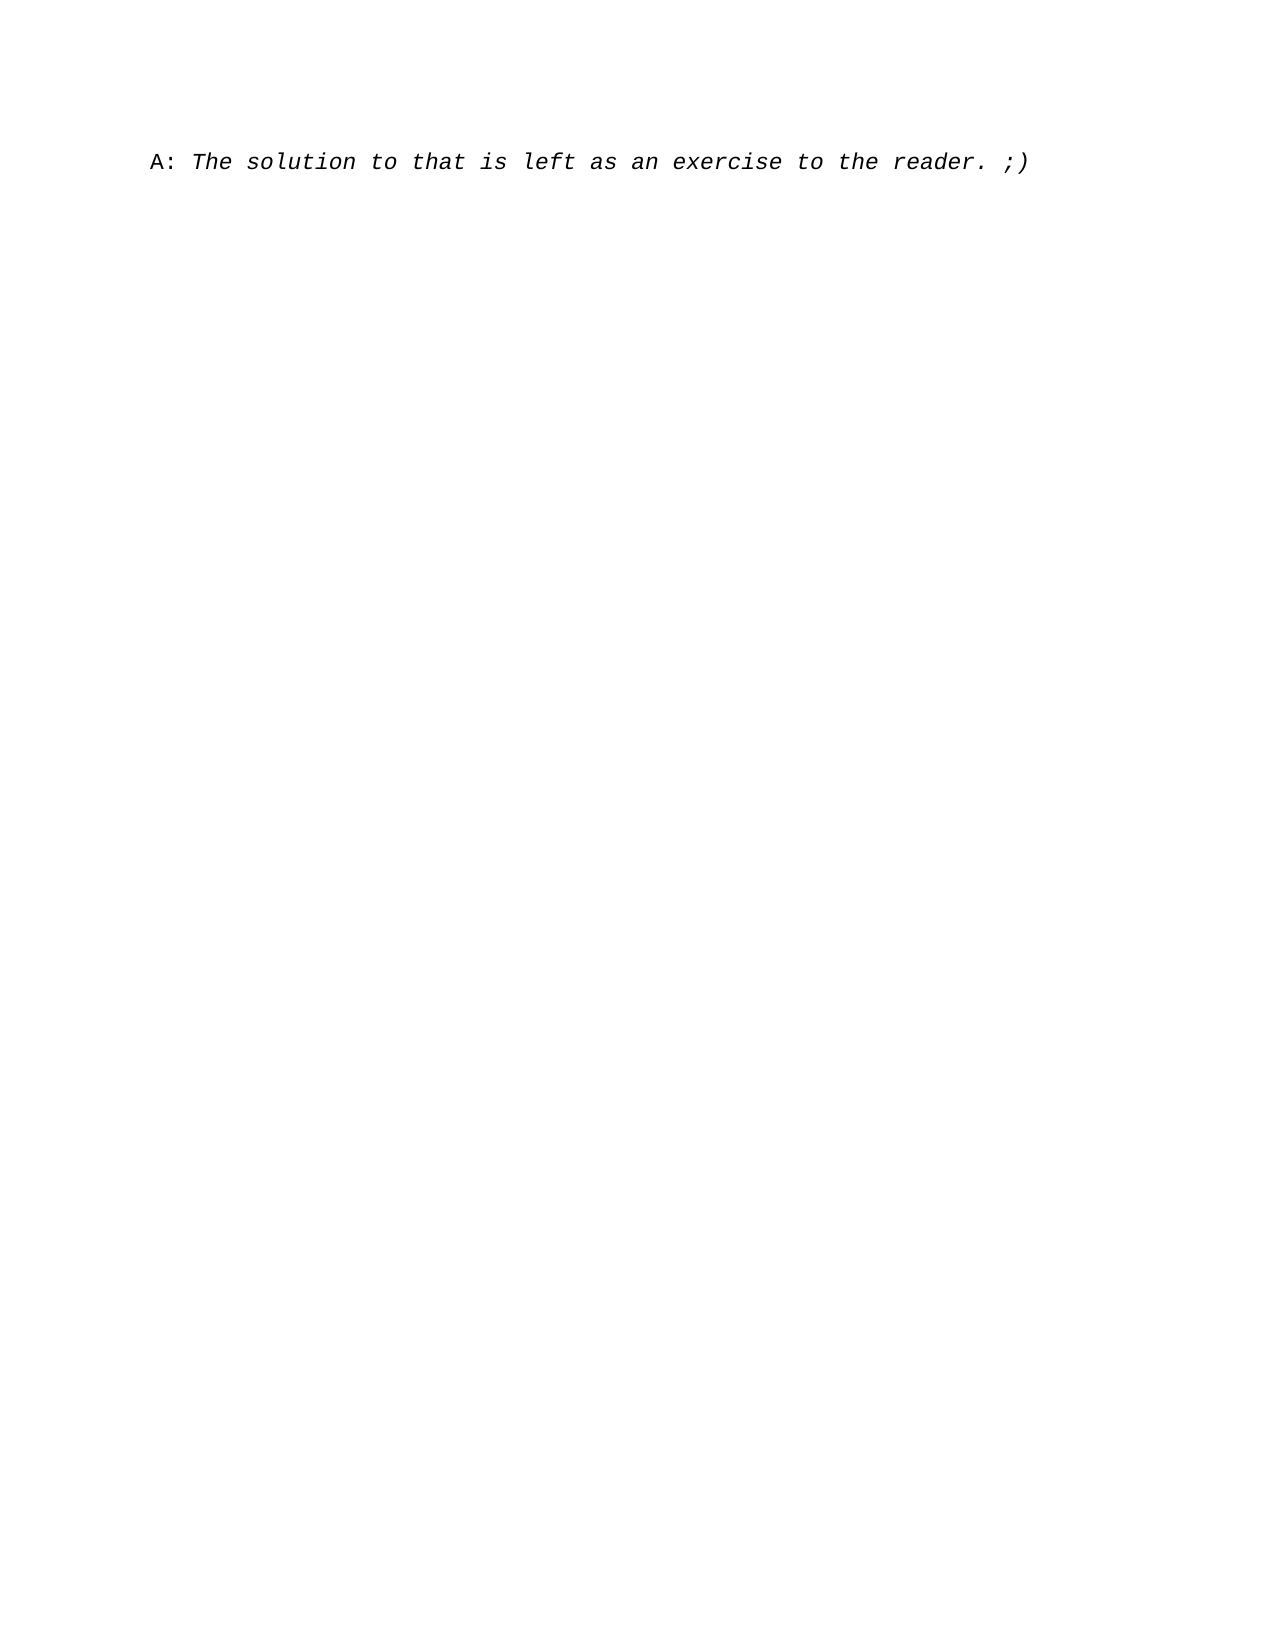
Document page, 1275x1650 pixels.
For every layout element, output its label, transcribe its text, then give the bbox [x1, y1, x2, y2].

text A: The solution to that is left as an exercise to the reader. ;) [150, 150, 1125, 176]
